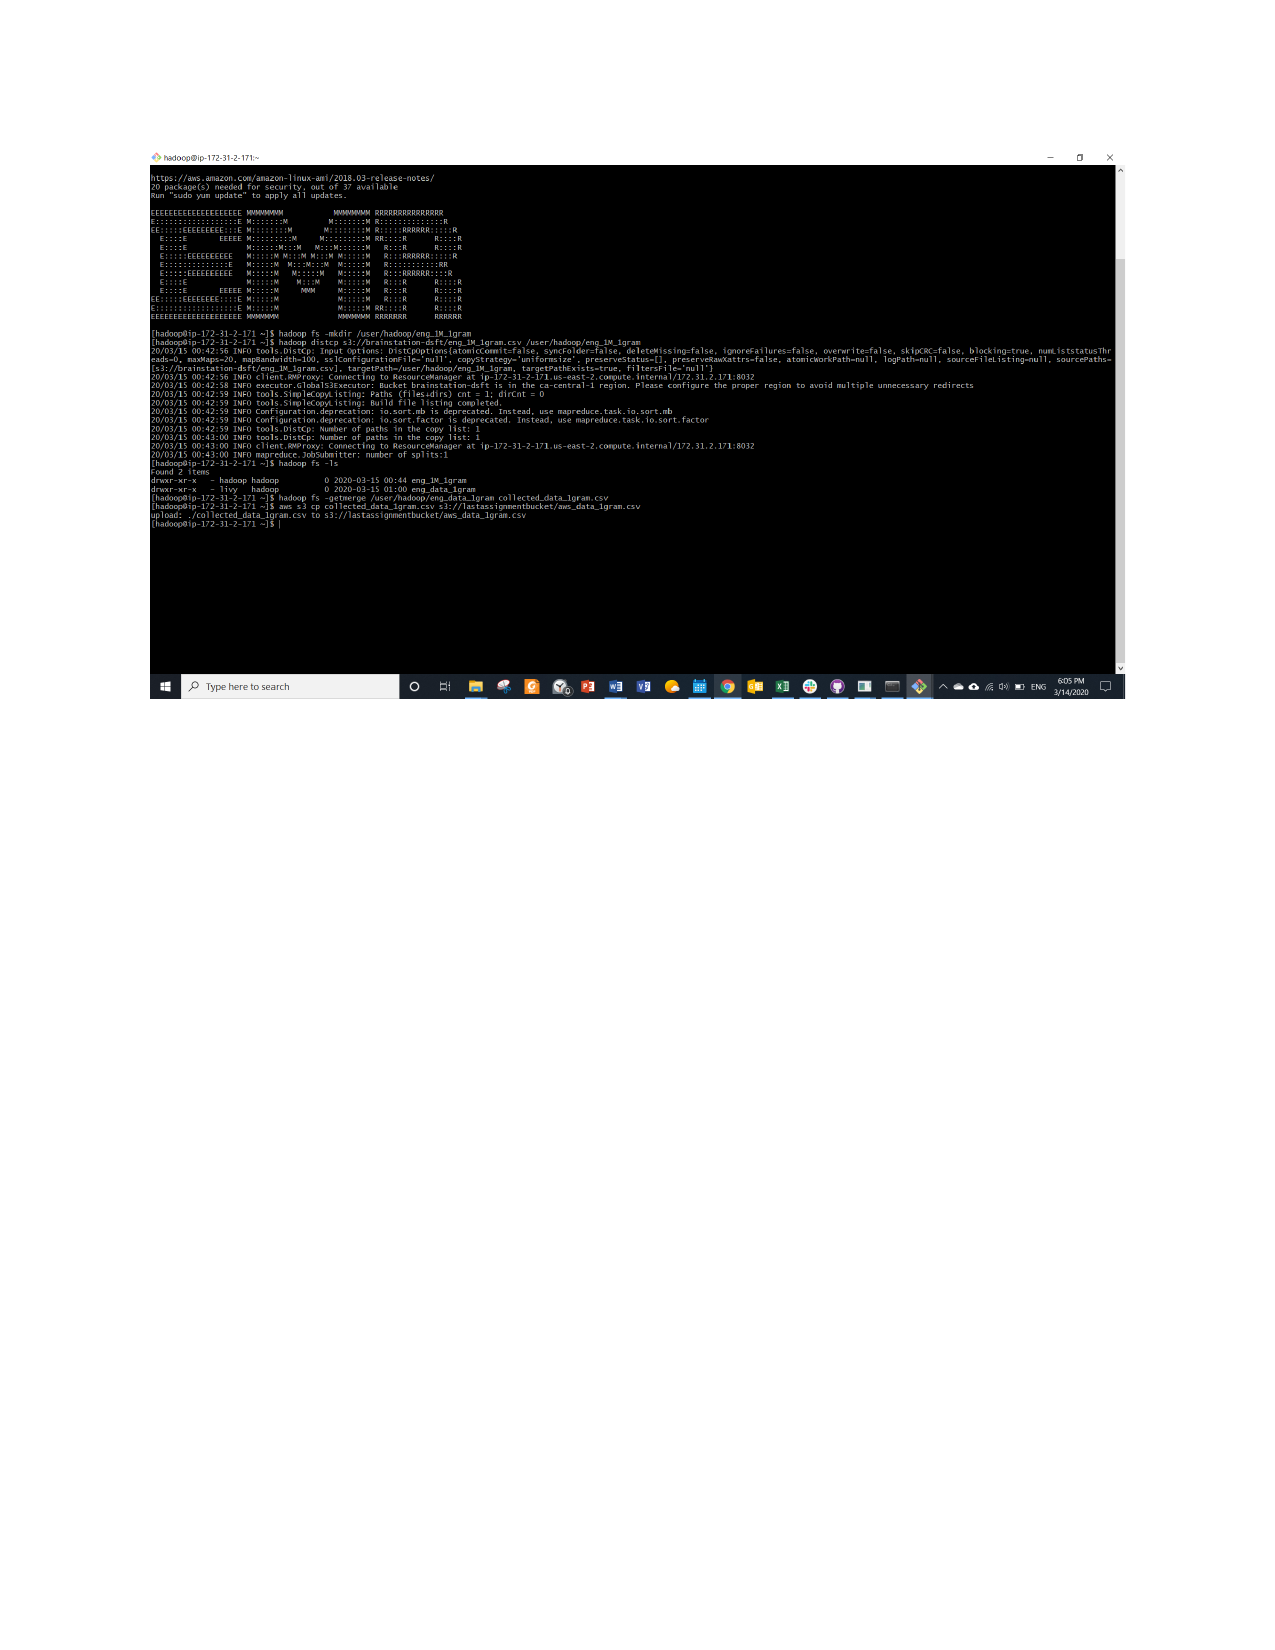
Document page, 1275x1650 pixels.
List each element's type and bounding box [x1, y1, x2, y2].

picture [150, 150, 1125, 699]
